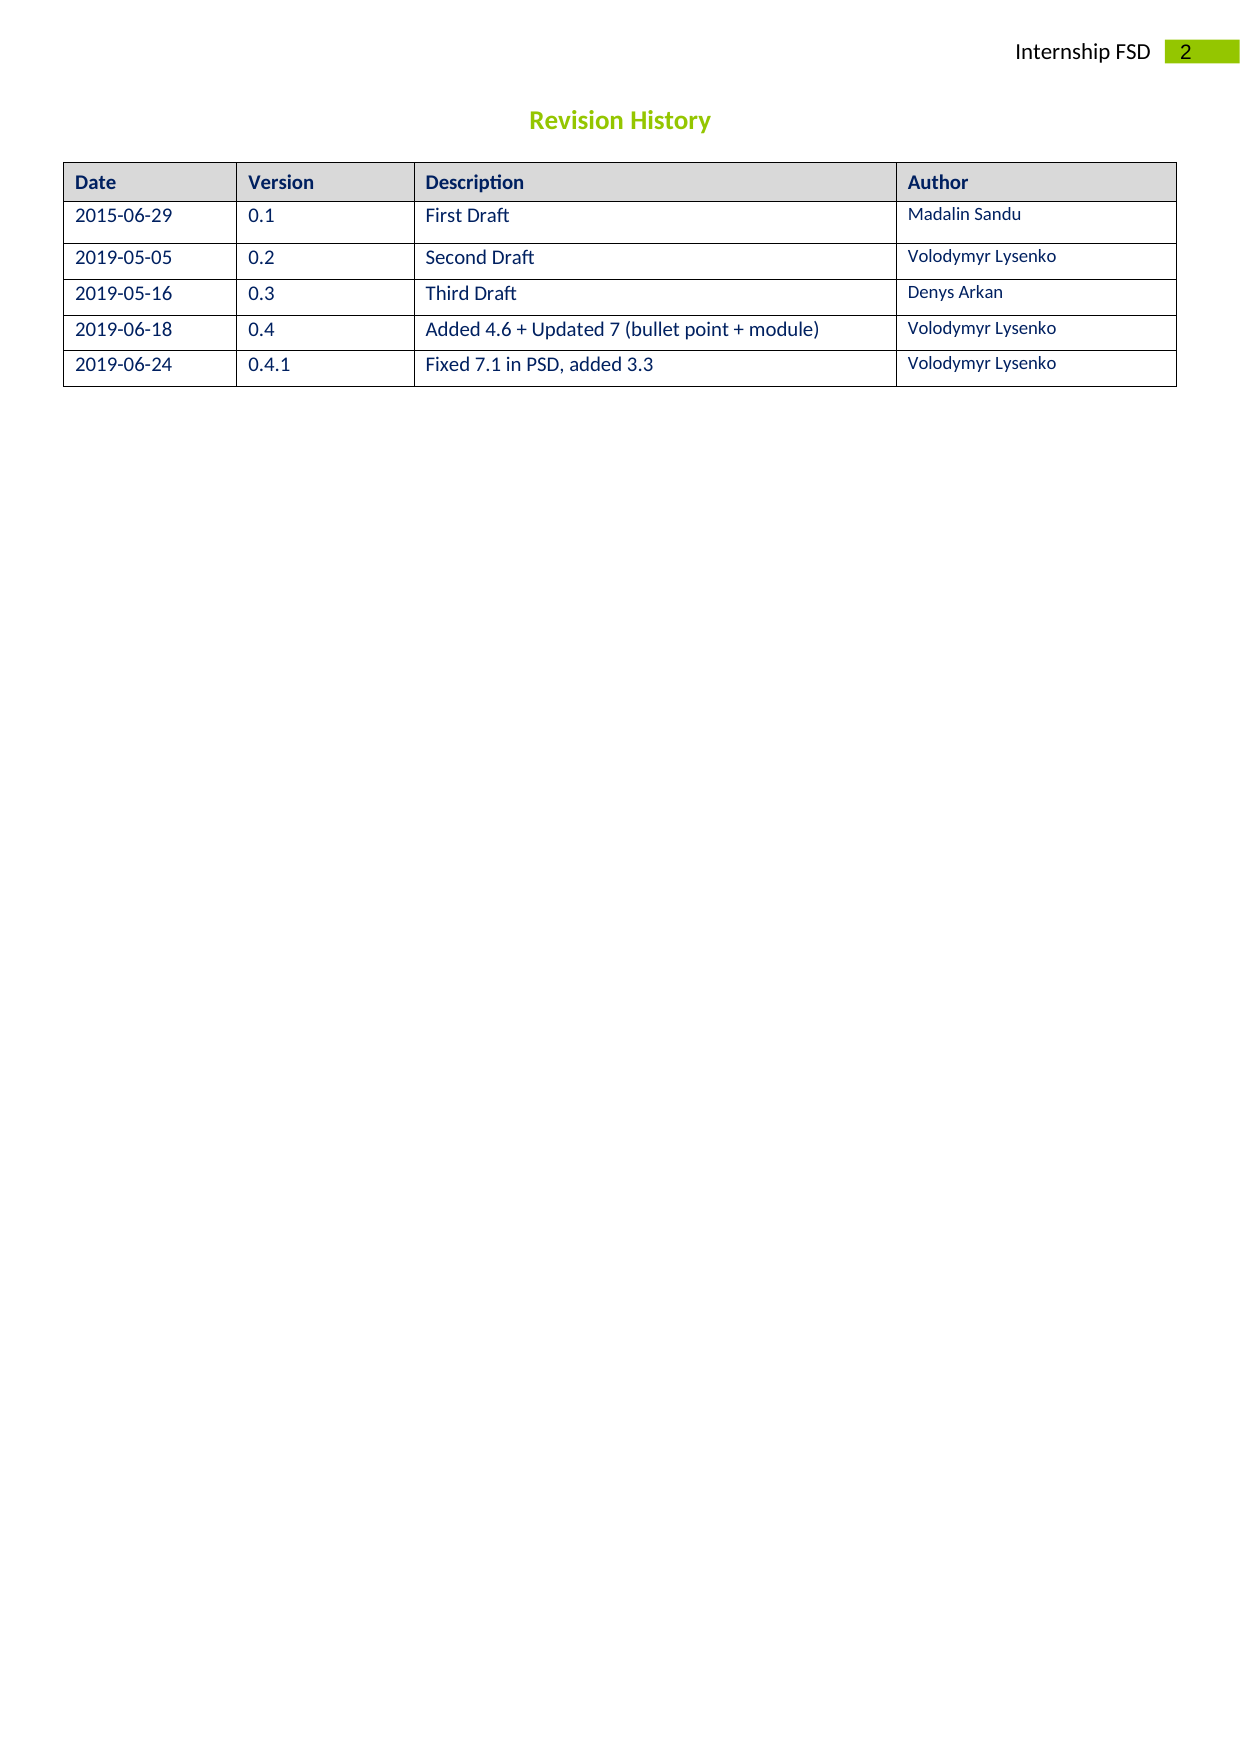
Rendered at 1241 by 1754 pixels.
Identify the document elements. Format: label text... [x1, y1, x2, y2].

table_header Version [237, 163, 414, 201]
table_cell Volodymyr Lysenko [897, 351, 1176, 386]
table_cell 2019-06-24 [64, 351, 236, 386]
table_cell 2019-06-18 [64, 316, 236, 350]
table_cell 0.4.1 [237, 351, 414, 386]
table_cell 0.1 [237, 202, 414, 243]
text Revision History [75, 103, 1165, 136]
table_cell 0.4 [237, 316, 414, 350]
table_cell Third Draft [415, 280, 896, 315]
table_cell 0.2 [237, 244, 414, 279]
table_cell Volodymyr Lysenko [897, 316, 1176, 350]
table_cell Madalin Sandu [897, 202, 1176, 243]
table_header Date [64, 163, 236, 201]
table_cell Fixed 7.1 in PSD, added 3.3 [415, 351, 896, 386]
table_cell First Draft [415, 202, 896, 243]
table_cell Second Draft [415, 244, 896, 279]
table_cell 2019-05-16 [64, 280, 236, 315]
table_cell 2015-06-29 [64, 202, 236, 243]
table_cell Denys Arkan [897, 280, 1176, 315]
table_cell Added 4.6 + Updated 7 (bullet point + module) [415, 316, 896, 350]
table_cell 2019-05-05 [64, 244, 236, 279]
table_header Author [897, 163, 1176, 201]
table_cell 0.3 [237, 280, 414, 315]
table_cell Volodymyr Lysenko [897, 244, 1176, 279]
table_header Description [415, 163, 896, 201]
